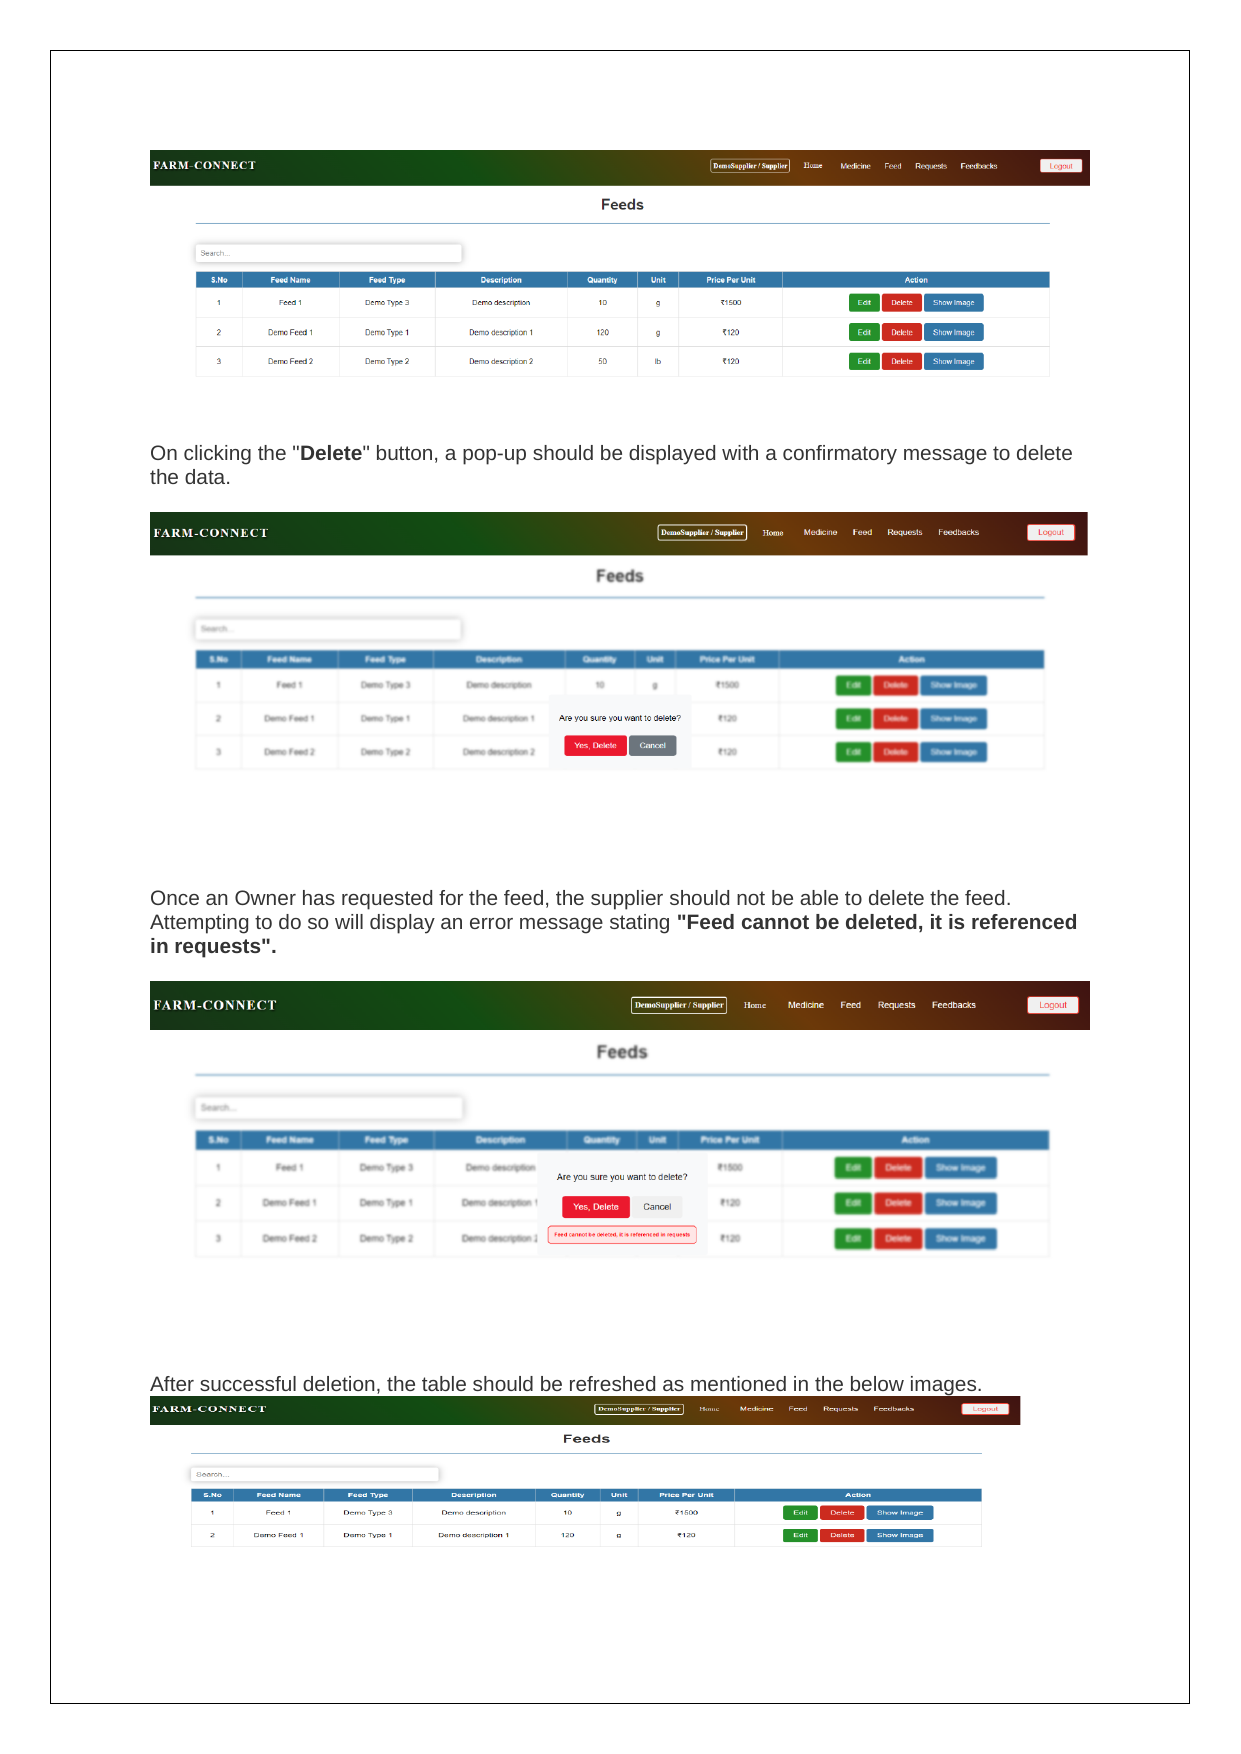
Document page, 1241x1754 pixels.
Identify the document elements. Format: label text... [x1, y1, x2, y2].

picture [150, 512, 1088, 886]
picture [150, 1396, 1021, 1601]
text Once an Owner has requested for the feed, the supplier should not be able to delete the feed. Attempting to do so will display an error message stating "Feed cannot be deleted, it is referenced in requests". [150, 886, 1090, 957]
text On clicking the "Delete" button, a pop-up should be displayed with a confirmatory message to delete the data. [150, 441, 1090, 489]
picture [150, 981, 1090, 1373]
picture [150, 150, 1090, 441]
text After successful deletion, the table should be refreshed as mentioned in the below images. [150, 1373, 1090, 1396]
